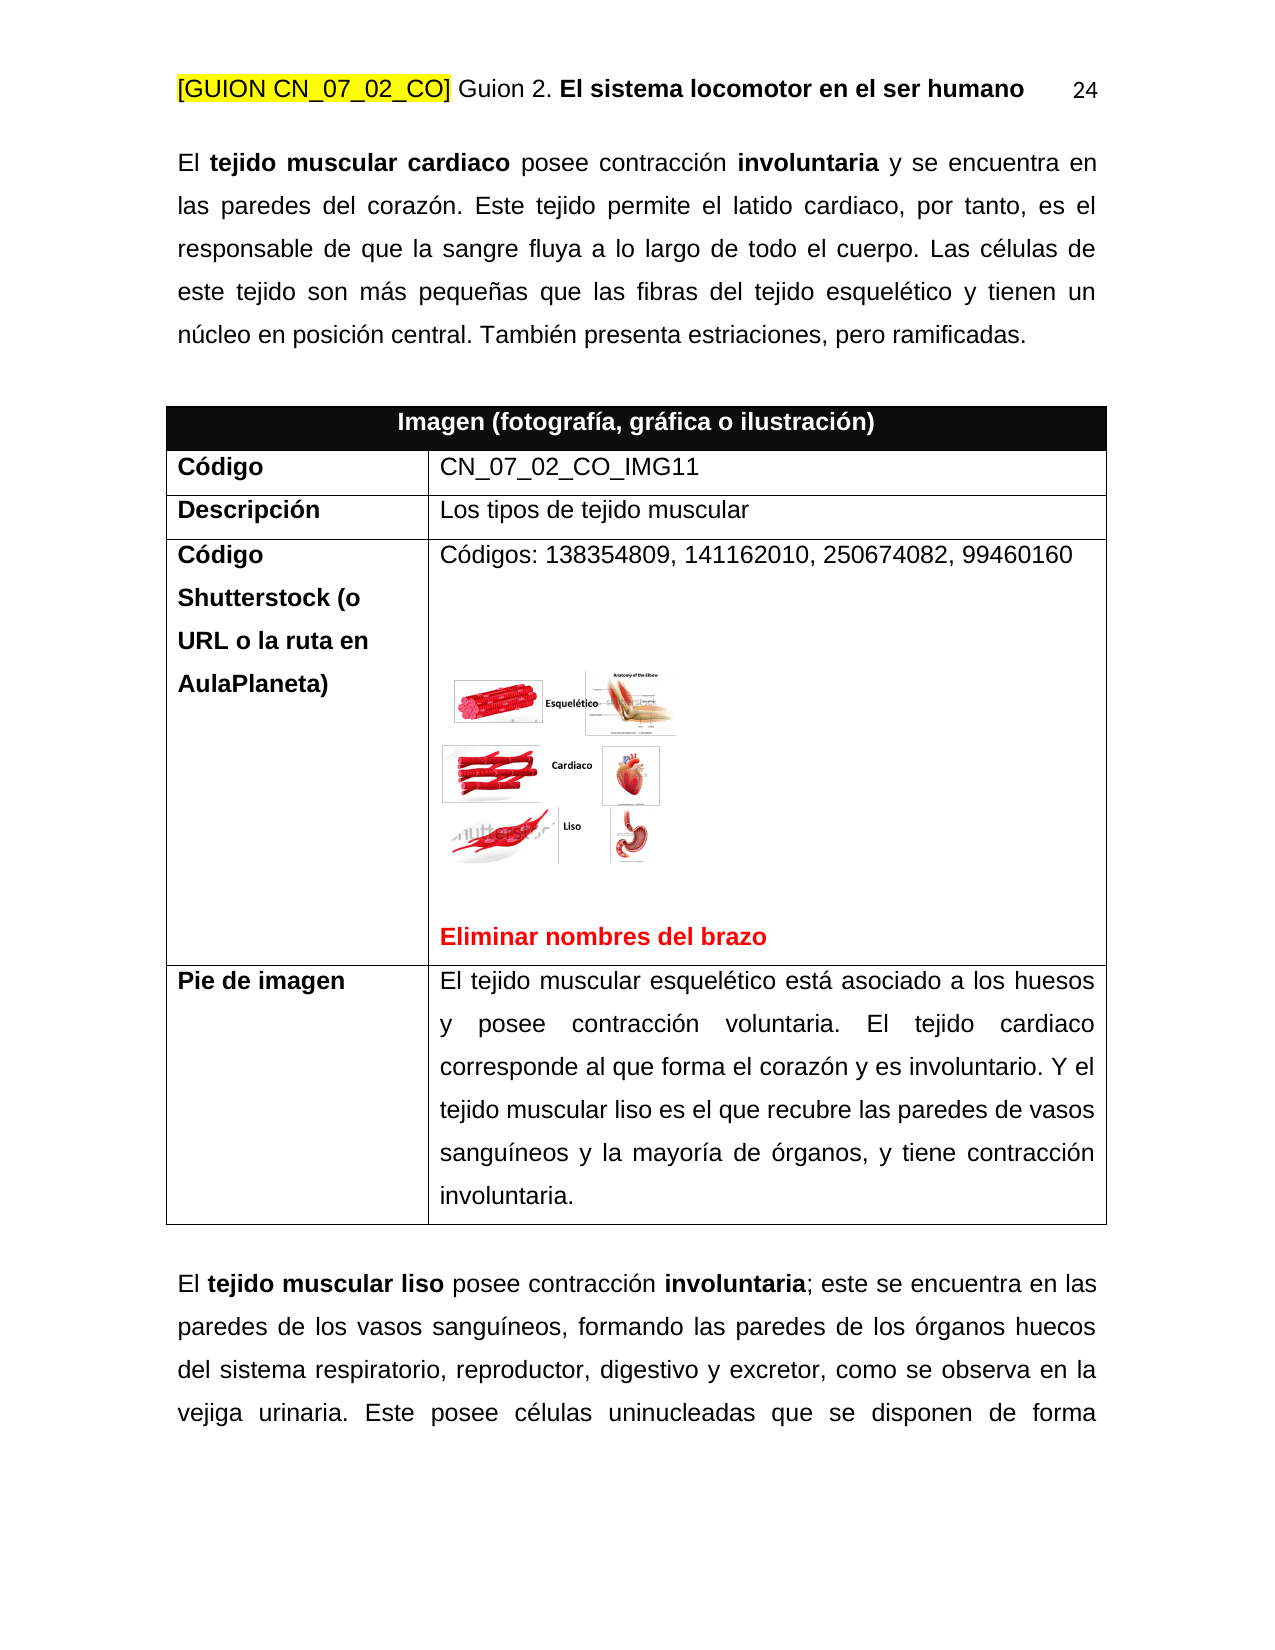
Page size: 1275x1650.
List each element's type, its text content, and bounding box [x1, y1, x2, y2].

table_cell El tejido muscular esquelético está asociado a los huesos y posee contracción voluntaria. El tejido cardiaco corresponde al que forma el corazón y es involuntario. Y el tejido muscular liso es el que recubre las paredes de vasos sanguíneos y la mayoría de órganos, y tiene contracción involuntaria. [429, 966, 1106, 1224]
table_header Imagen (fotografía, gráfica o ilustración) [167, 408, 1106, 450]
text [177, 1268, 1098, 1427]
table_cell Pie de imagen [167, 966, 428, 1224]
picture [439, 671, 677, 864]
table_cell CN_07_02_CO_IMG11 [429, 451, 1106, 494]
table_cell Los tipos de tejido muscular [429, 496, 1106, 538]
table_cell Código Shutterstock (o URL o la ruta en AulaPlaneta) [167, 540, 428, 965]
table_cell Descripción [167, 496, 428, 538]
text El tejido muscular cardiaco posee contracción involuntaria y se encuentra en las paredes del corazón. Este tejido permite el latido cardiaco, por tanto, es el responsable de que la sangre fluya a lo largo de todo el cuerpo. Las células de este tejido son más pequeñas que las fibras del tejido esquelético y tienen un núcleo en posición central. También presenta estriaciones, pero ramificadas. [177, 148, 1098, 349]
table_cell Códigos: 138354809, 141162010, 250674082, 99460160 Eliminar nombres del brazo [429, 540, 1106, 965]
table_cell Código [167, 451, 428, 494]
